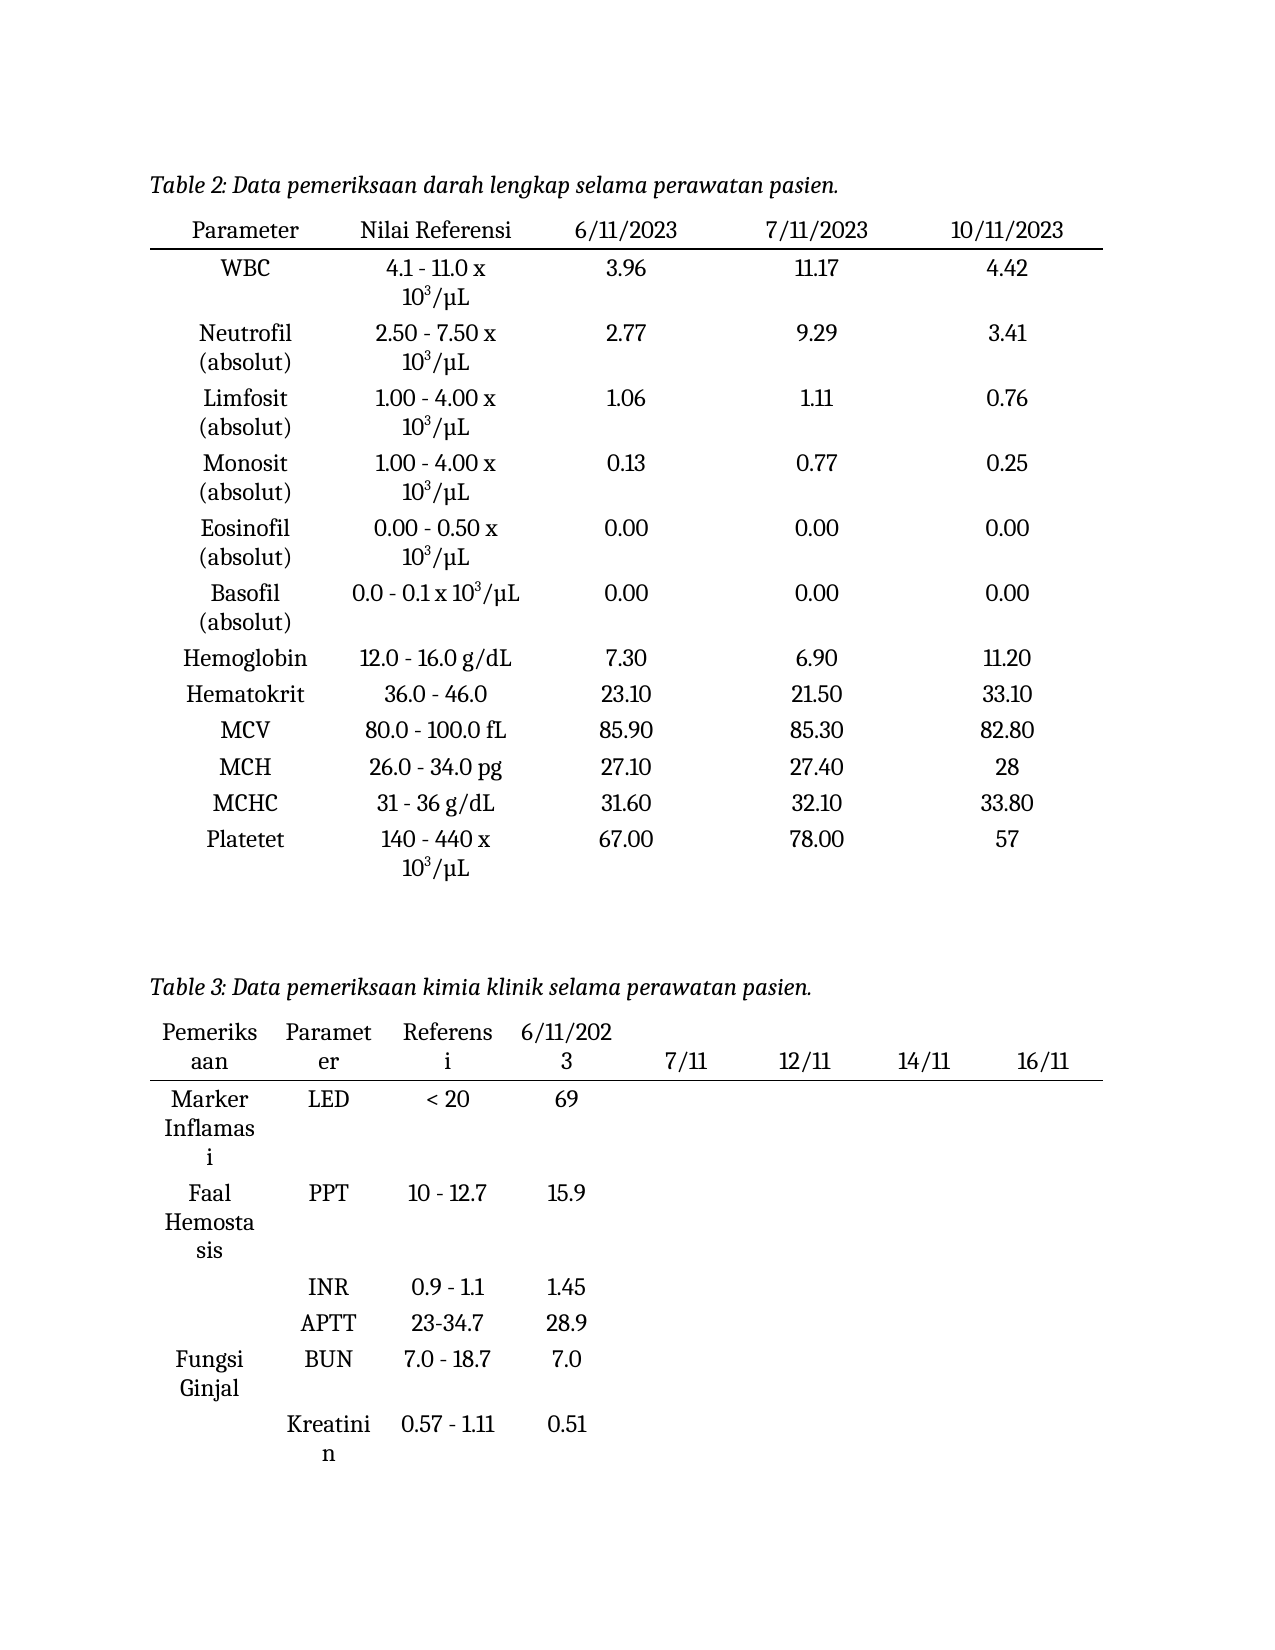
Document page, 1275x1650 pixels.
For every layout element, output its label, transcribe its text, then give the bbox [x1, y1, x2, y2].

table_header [139, 953, 1114, 1471]
table_header Table 2: Data pemeriksaan darah lengkap selama perawatan pasien. [139, 150, 1114, 886]
